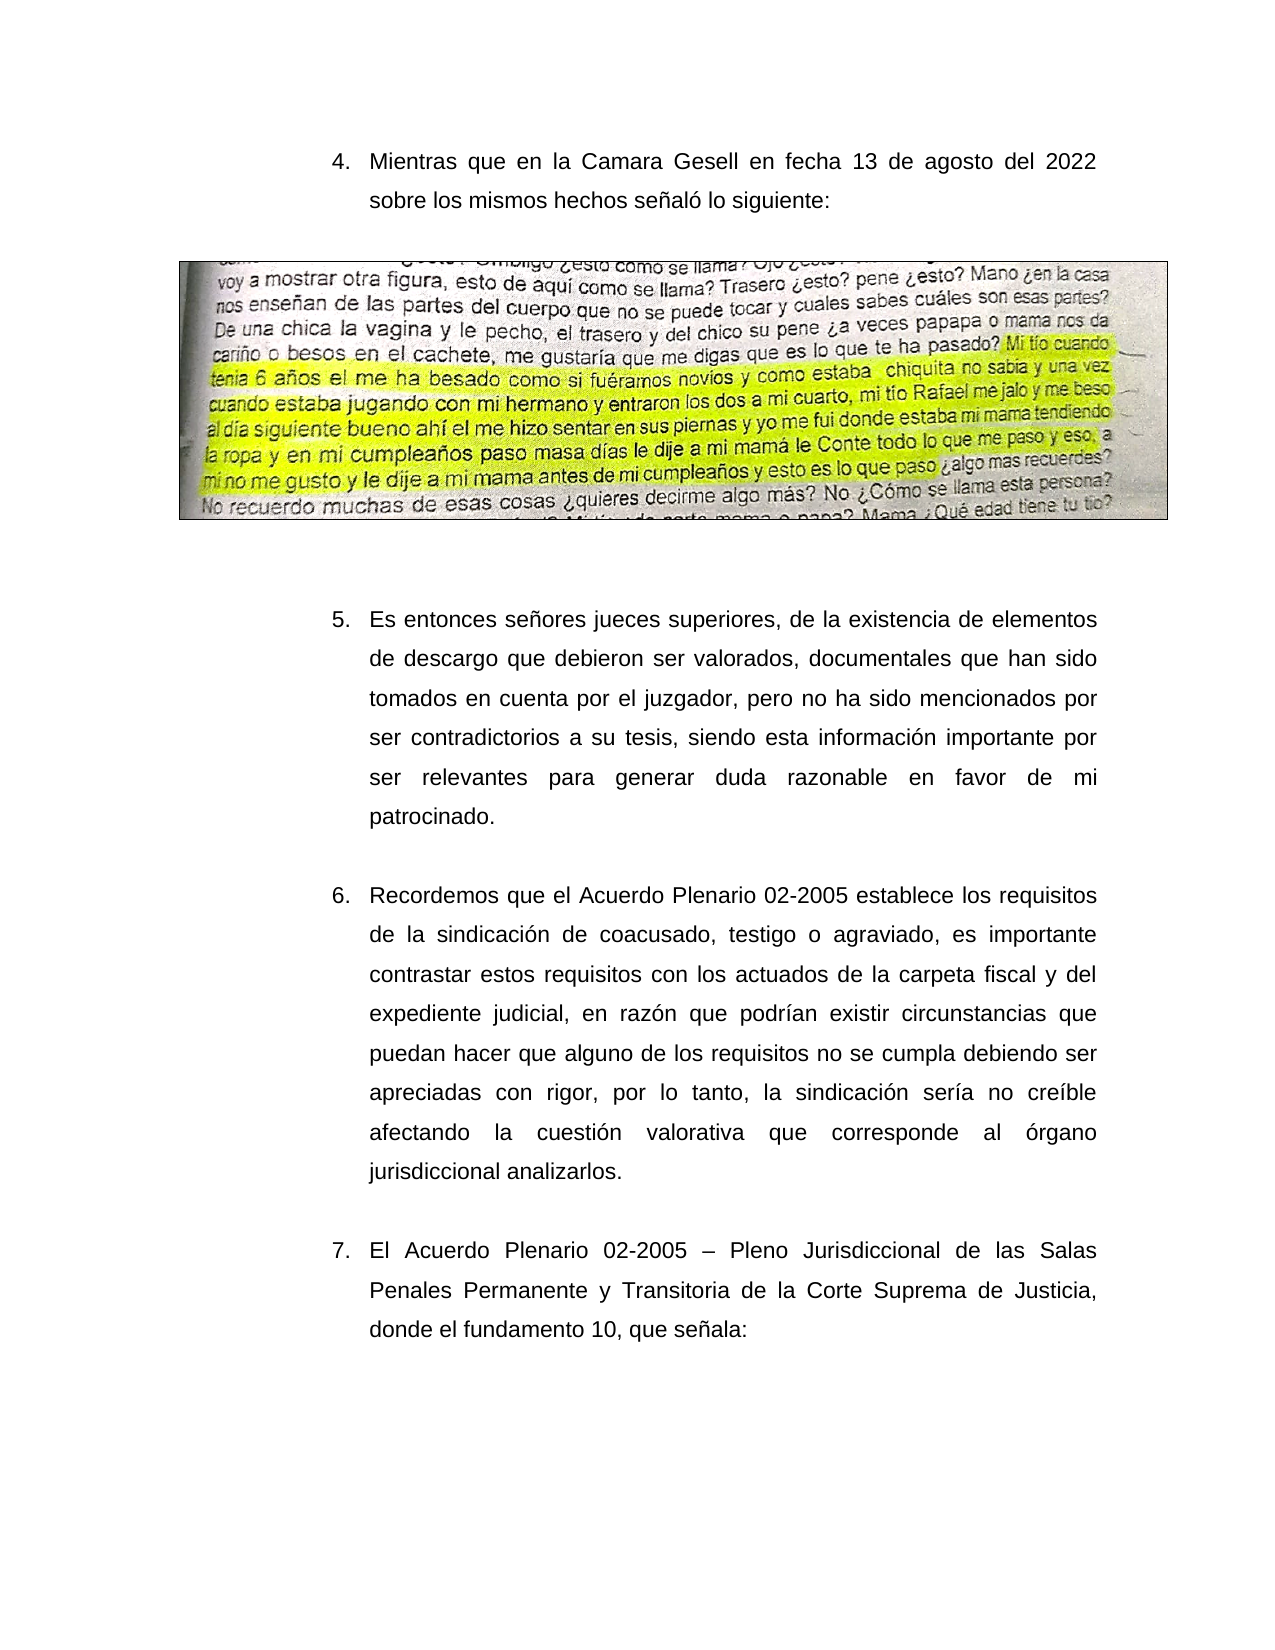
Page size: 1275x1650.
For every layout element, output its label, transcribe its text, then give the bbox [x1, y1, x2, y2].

list Es entonces señores jueces superiores, de la existencia de elementos de descargo que debieron ser valorados, documentales que han sido tomados en cuenta por el juzgador, pero no ha sido mencionados por ser contradictorios a su tesis, siendo esta información importante por ser relevantes para generar duda razonable en favor de mi patrocinado. [332, 606, 1098, 829]
picture [180, 262, 1167, 519]
list Recordemos que el Acuerdo Plenario 02-2005 establece los requisitos de la sindicación de coacusado, testigo o agraviado, es importante contrastar estos requisitos con los actuados de la carpeta fiscal y del expediente judicial, en razón que podrían existir circunstancias que puedan hacer que alguno de los requisitos no se cumpla debiendo ser apreciadas con rigor, por lo tanto, la sindicación sería no creíble afectando la cuestión valorativa que corresponde al órgano jurisdiccional analizarlos. [332, 882, 1098, 1185]
list El Acuerdo Plenario 02-2005 – Pleno Jurisdiccional de las Salas Penales Permanente y Transitoria de la Corte Suprema de Justicia, donde el fundamento 10, que señala: [332, 1237, 1098, 1343]
list Mientras que en la Camara Gesell en fecha 13 de agosto del 2022 sobre los mismos hechos señaló lo siguiente: [332, 148, 1098, 213]
